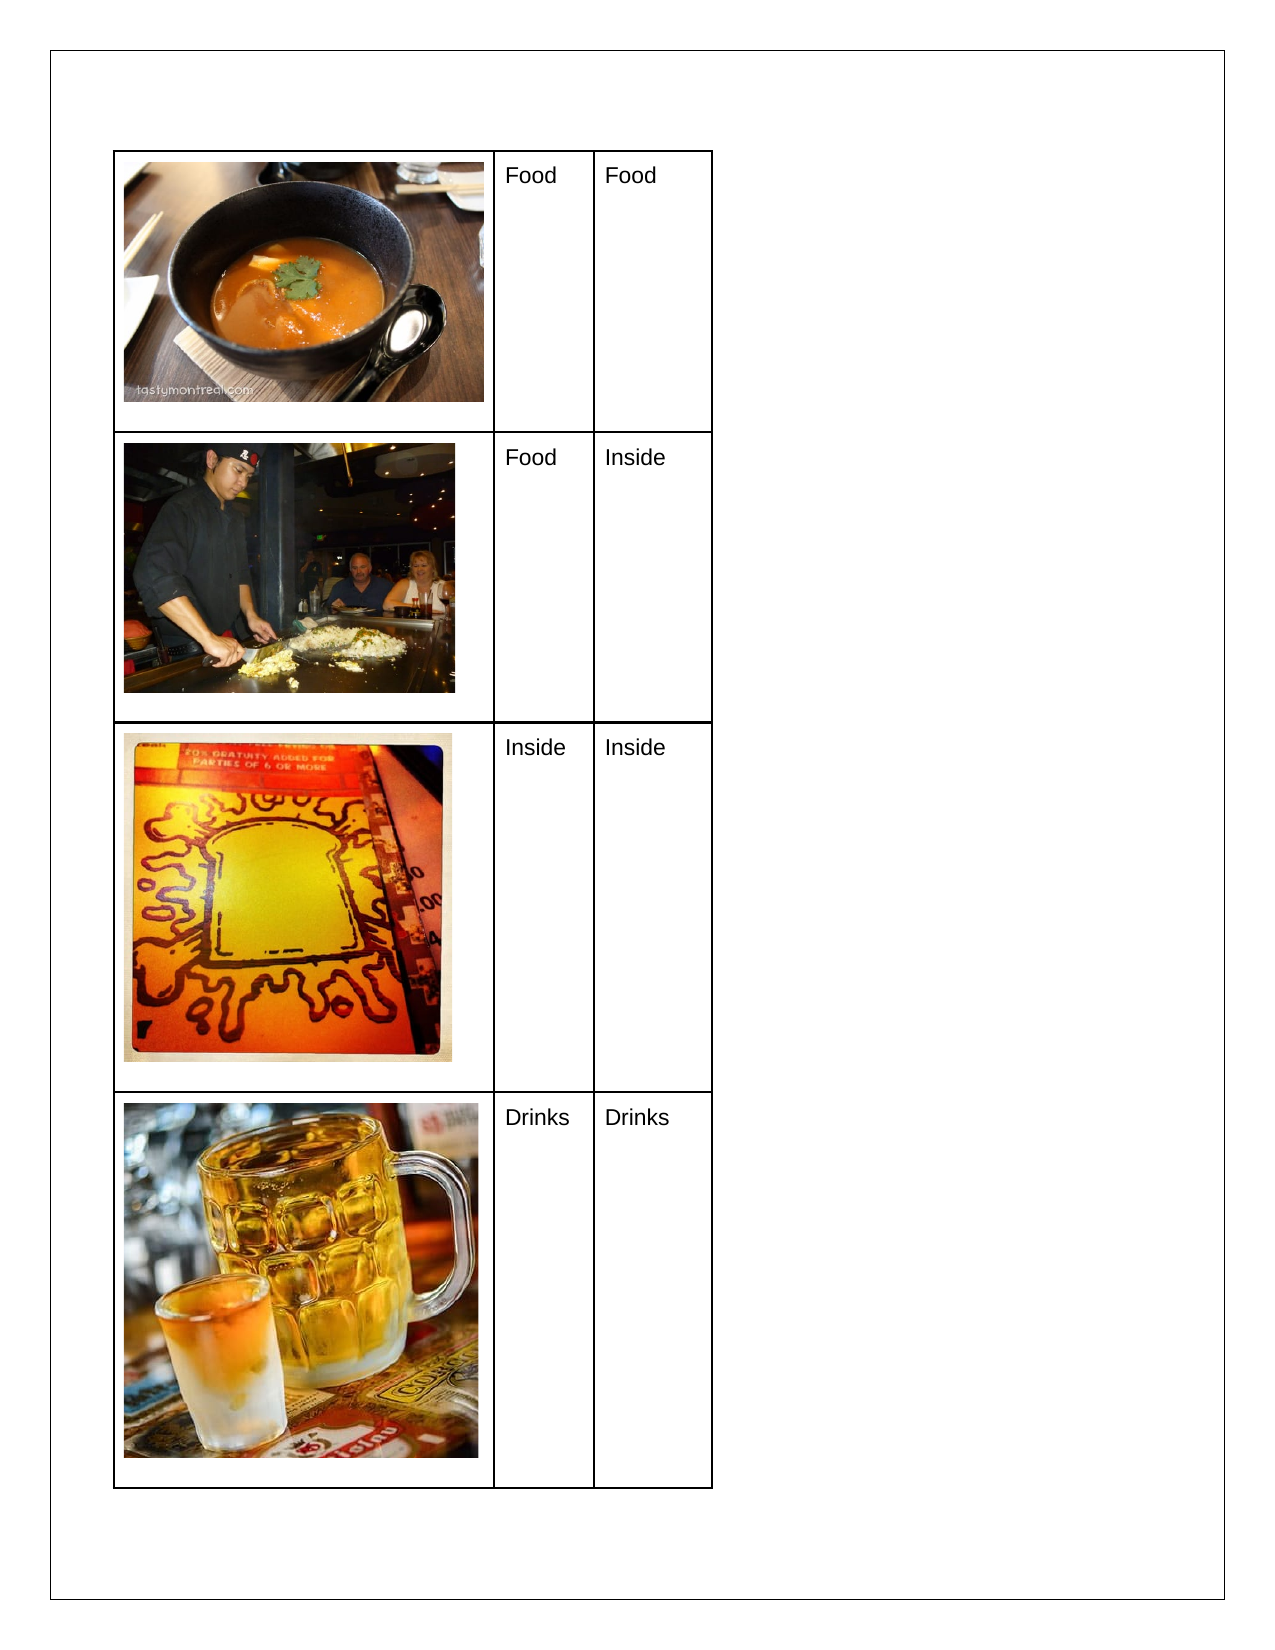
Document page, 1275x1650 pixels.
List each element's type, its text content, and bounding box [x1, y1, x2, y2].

picture [123, 443, 456, 693]
table_cell Inside [595, 433, 711, 721]
table_cell Drinks [495, 1093, 593, 1487]
table_cell [115, 152, 493, 431]
picture [123, 1103, 479, 1458]
table_cell Food [495, 152, 593, 431]
table_cell [115, 724, 493, 1091]
picture [123, 162, 484, 402]
picture [123, 733, 453, 1062]
table_cell [115, 433, 493, 721]
table_cell Inside [595, 724, 711, 1091]
table_cell Food [595, 152, 711, 431]
table_cell Inside [495, 724, 593, 1091]
table_cell Food [495, 433, 593, 721]
table_cell Drinks [595, 1093, 711, 1487]
table_cell [115, 1093, 493, 1487]
